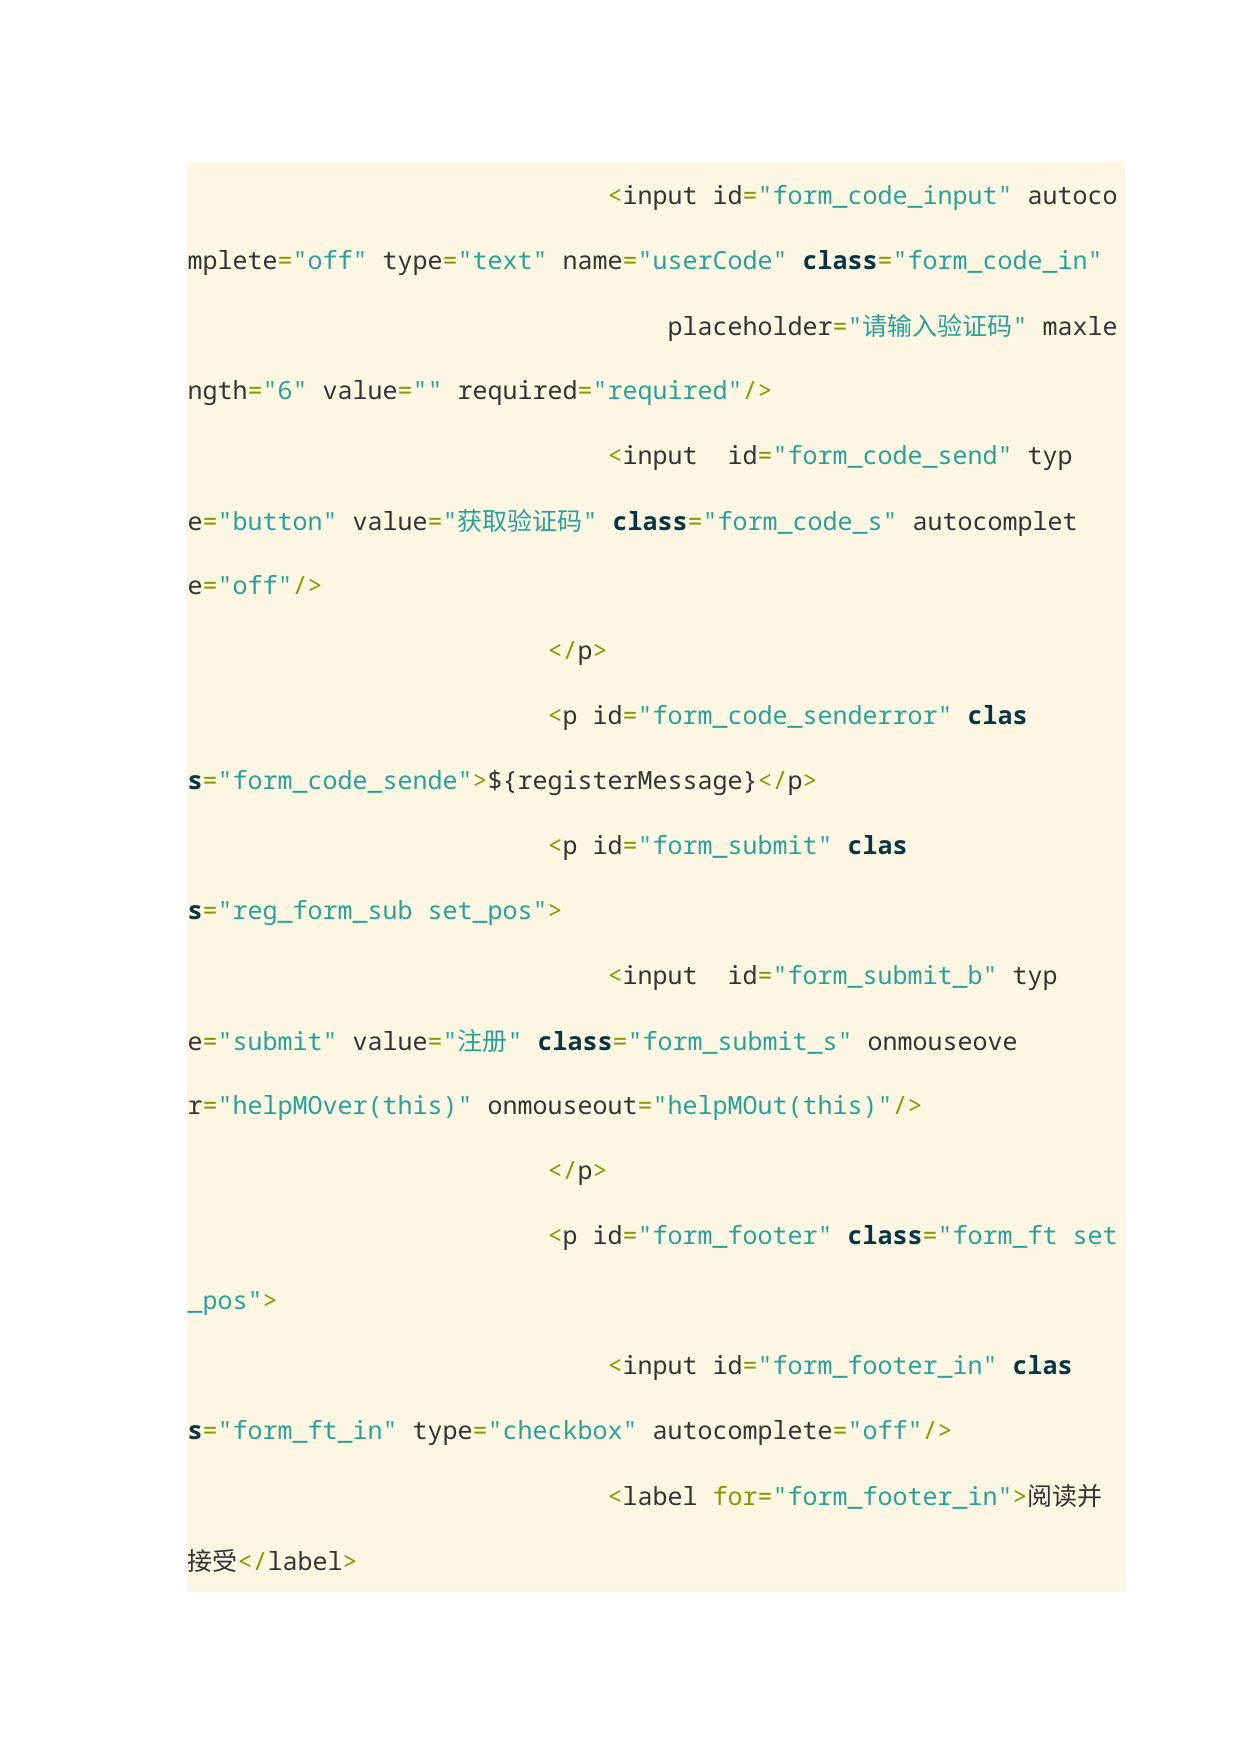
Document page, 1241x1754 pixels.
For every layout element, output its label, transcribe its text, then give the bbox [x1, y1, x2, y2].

text <input id="form_submit_b" type="submit" value="注册" class="form_submit_s" onmouseover="helpMOver(this)" onmouseout="helpMOut(this)"/> [187, 942, 1125, 1137]
text <label for="form_footer_in">阅读并接受</label> [187, 1462, 1125, 1592]
text <p id="form_code_senderror" class="form_code_sende">${registerMessage}</p> [187, 682, 1125, 812]
text </p> [187, 1137, 1125, 1202]
text placeholder="请输入验证码" maxlength="6" value="" required="required"/> [187, 292, 1125, 422]
text </p> [187, 617, 1125, 682]
text <input id="form_code_input" autocomplete="off" type="text" name="userCode" class="form_code_in" [187, 162, 1125, 292]
text <p id="form_submit" class="reg_form_sub set_pos"> [187, 812, 1125, 942]
text <input id="form_footer_in" class="form_ft_in" type="checkbox" autocomplete="off"/> [187, 1332, 1125, 1462]
text <p id="form_footer" class="form_ft set_pos"> [187, 1202, 1125, 1332]
text <input id="form_code_send" type="button" value="获取验证码" class="form_code_s" autocomplete="off"/> [187, 422, 1125, 617]
